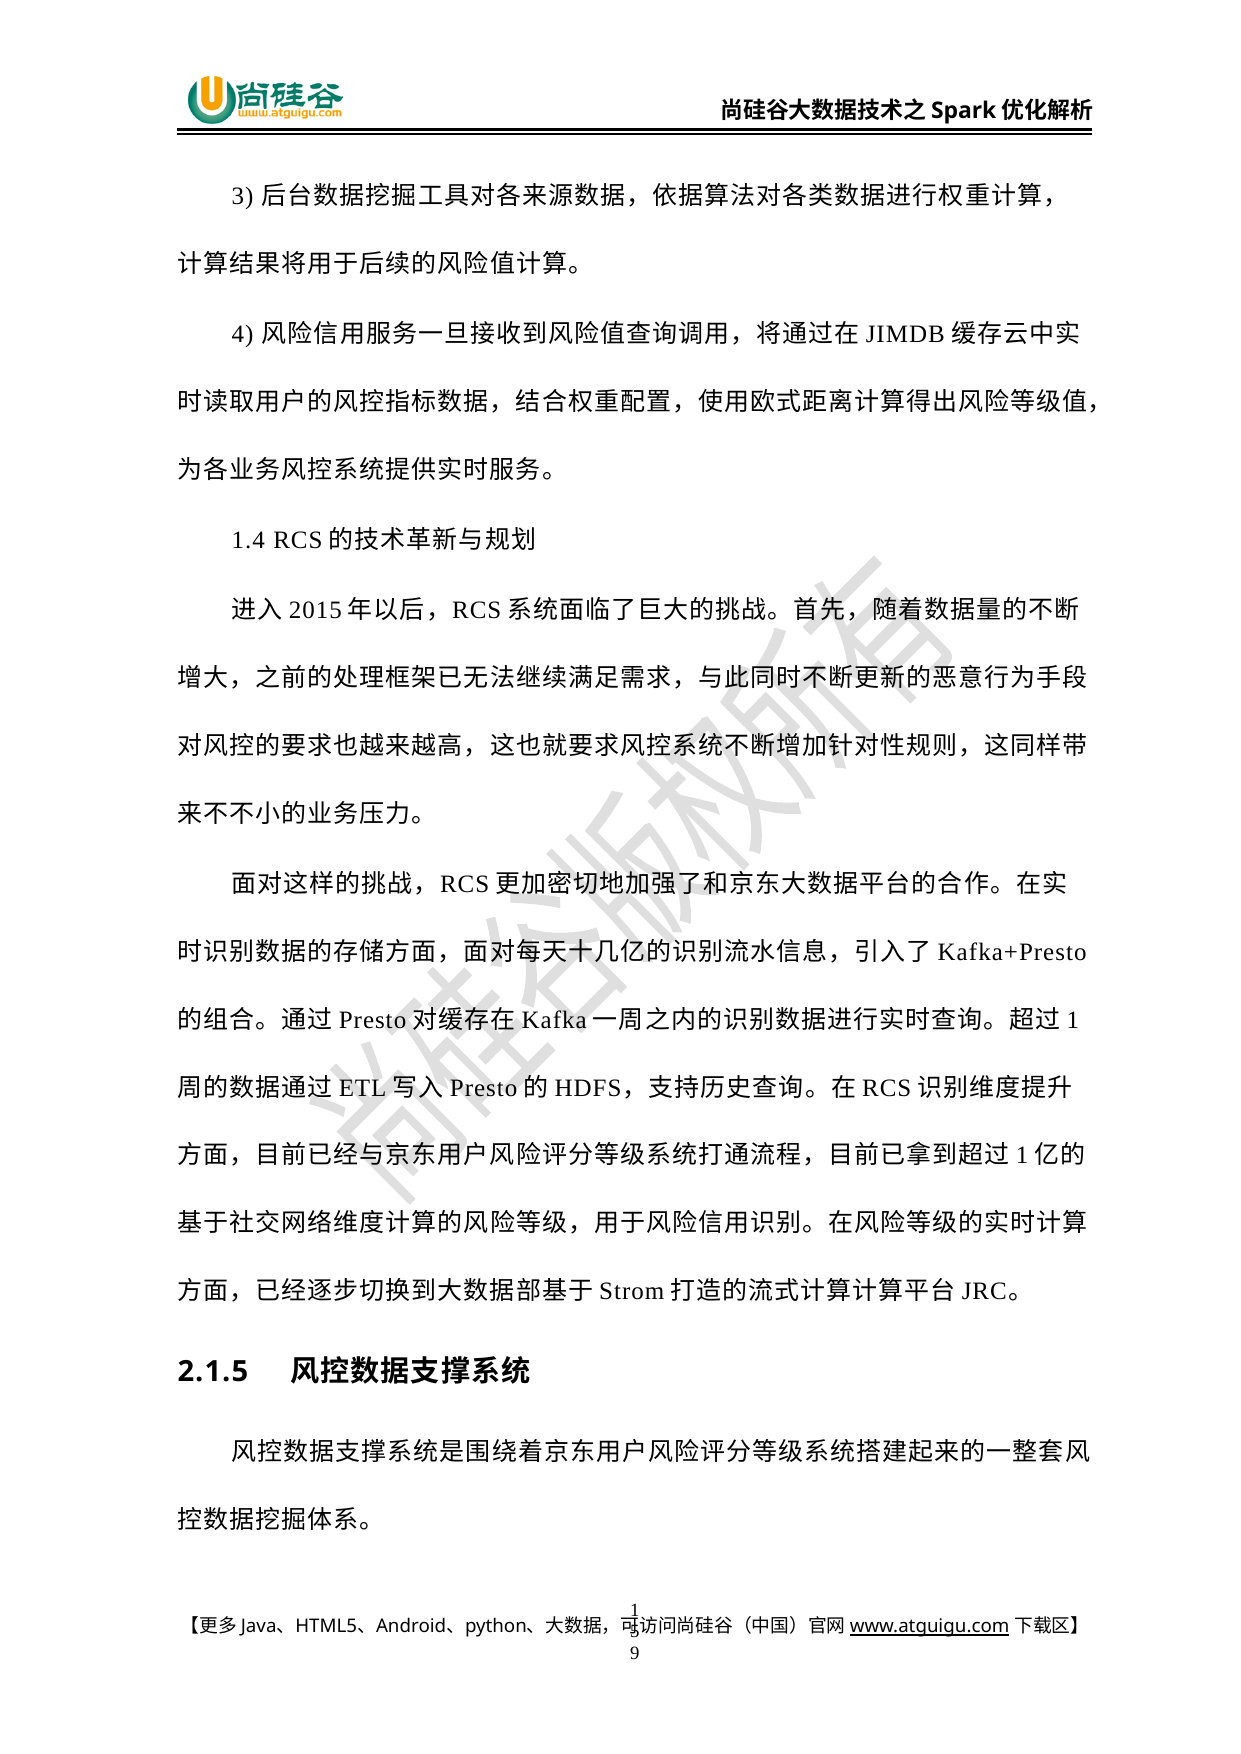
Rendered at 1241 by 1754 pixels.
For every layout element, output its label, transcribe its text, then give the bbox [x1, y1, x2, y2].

text 4) 风险信用服务一旦接收到风险值查询调用，将通过在JIMDB缓存云中实时读取用户的风控指标数据，结合权重配置，使用欧式距离计算得出风险等级值，为各业务风控系统提供实时服务。 [177, 298, 1092, 502]
text 进入2015年以后，RCS系统面临了巨大的挑战。首先，随着数据量的不断增大，之前的处理框架已无法继续满足需求，与此同时不断更新的恶意行为手段对风控的要求也越来越高，这也就要求风控系统不断增加针对性规则，这同样带来不不小的业务压力。 [177, 574, 1092, 845]
subtitle 风控数据支撑系统 [177, 1335, 1092, 1403]
picture [177, 68, 362, 128]
text 面对这样的挑战，RCS更加密切地加强了和京东大数据平台的合作。在实时识别数据的存储方面，面对每天十几亿的识别流水信息，引入了Kafka+Presto的组合。通过Presto对缓存在Kafka一周之内的识别数据进行实时查询。超过1周的数据通过ETL写入Presto的HDFS，支持历史查询。在RCS识别维度提升方面，目前已经与京东用户风险评分等级系统打通流程，目前已拿到超过1亿的基于社交网络维度计算的风险等级，用于风险信用识别。在风险等级的实时计算方面，已经逐步切换到大数据部基于Strom打造的流式计算计算平台JRC。 [177, 847, 1092, 1323]
text 风控数据支撑系统是围绕着京东用户风险评分等级系统搭建起来的一整套风控数据挖掘体系。 [177, 1416, 1092, 1552]
text 1.4 RCS的技术革新与规划 [177, 504, 1092, 572]
text 3) 后台数据挖掘工具对各来源数据，依据算法对各类数据进行权重计算，计算结果将用于后续的风险值计算。 [177, 160, 1092, 296]
